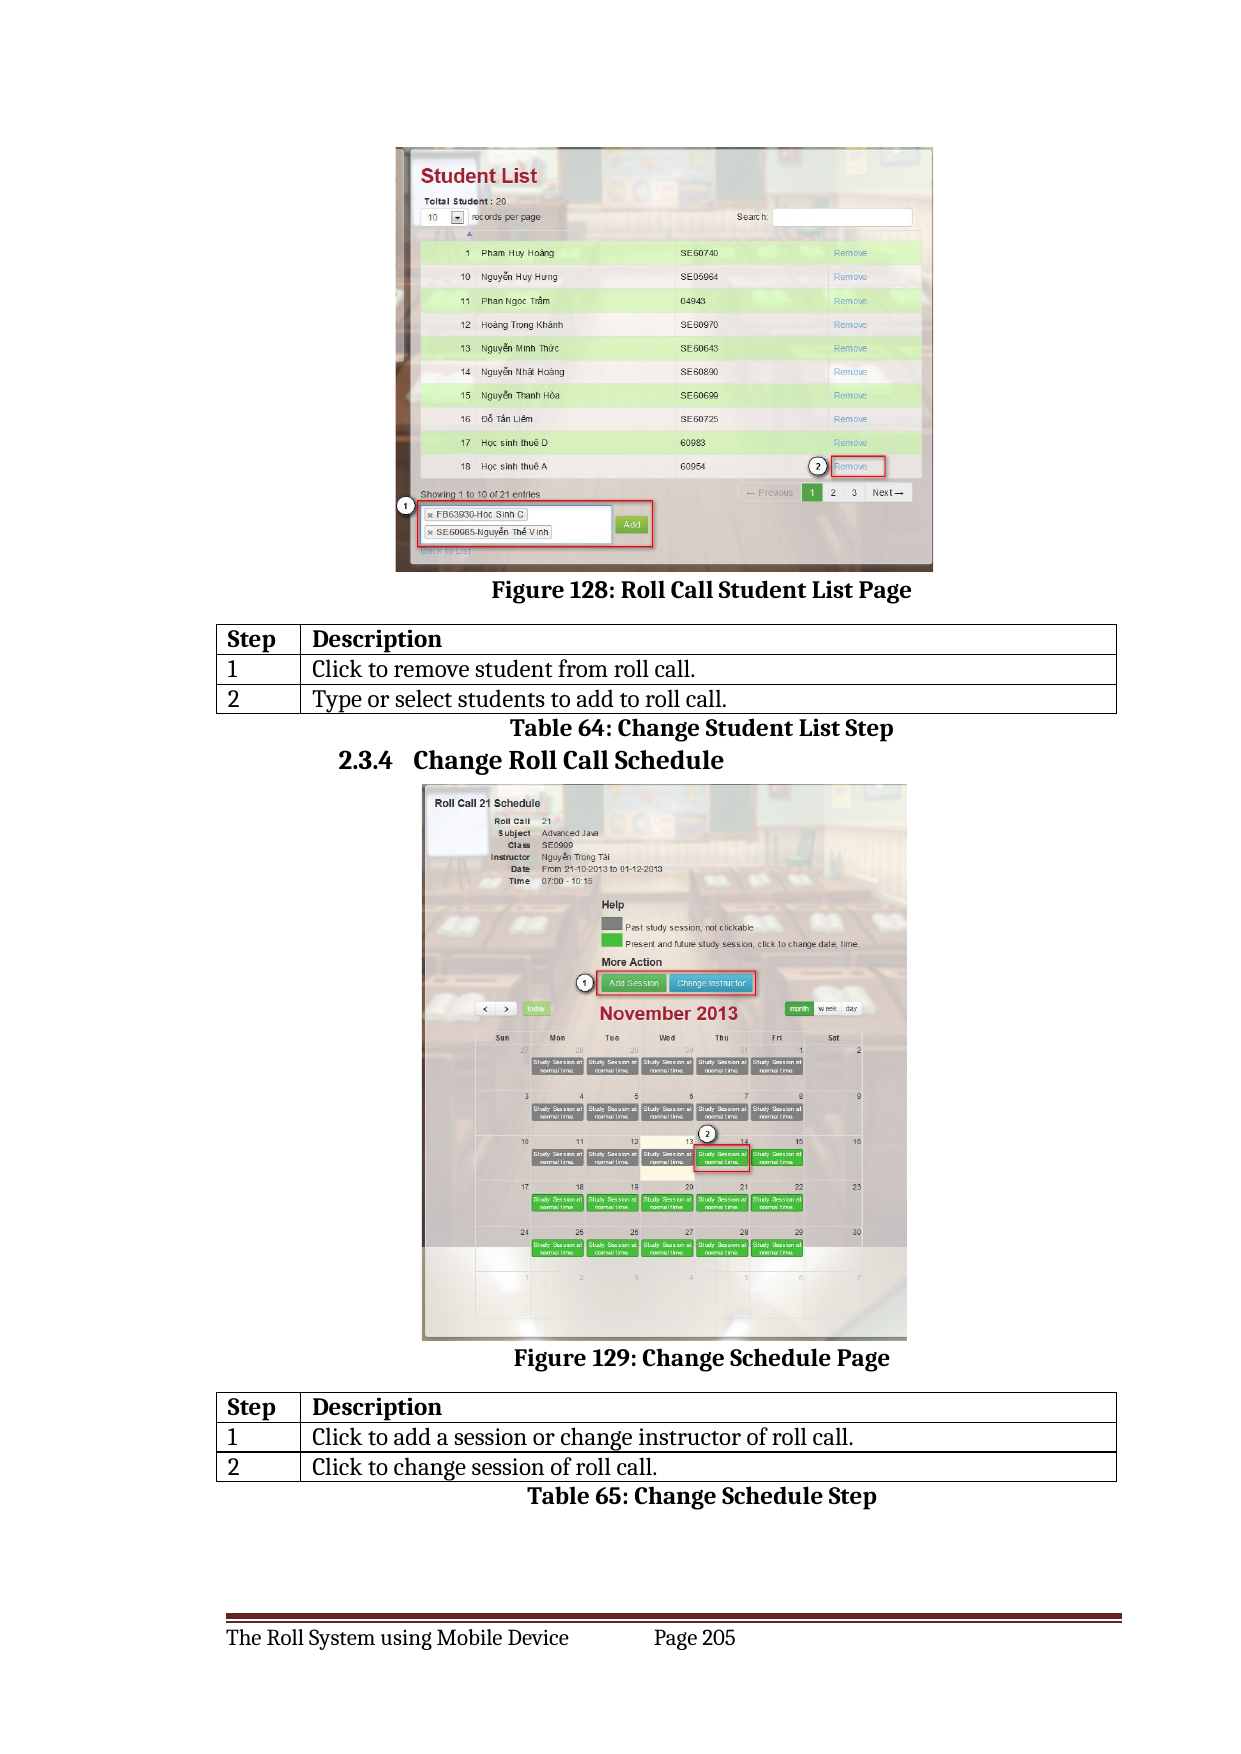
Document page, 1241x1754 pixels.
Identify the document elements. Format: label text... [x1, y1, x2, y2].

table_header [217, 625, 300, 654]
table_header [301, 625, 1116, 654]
list Figure 128: Roll Call Student List Page [282, 576, 1122, 605]
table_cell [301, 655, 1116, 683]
picture [421, 784, 907, 1341]
list Table 65: Change Schedule Step [282, 1482, 1122, 1511]
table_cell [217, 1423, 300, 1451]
picture [395, 147, 934, 572]
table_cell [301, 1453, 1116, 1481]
list Table 64: Change Student List Step [282, 714, 1122, 743]
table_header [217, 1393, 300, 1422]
list Figure 129: Change Schedule Page [282, 1344, 1122, 1373]
subtitle Change Roll Call Schedule [338, 745, 1122, 776]
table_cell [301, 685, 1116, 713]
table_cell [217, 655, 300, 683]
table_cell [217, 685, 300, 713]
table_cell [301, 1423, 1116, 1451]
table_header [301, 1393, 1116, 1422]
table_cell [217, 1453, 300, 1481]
